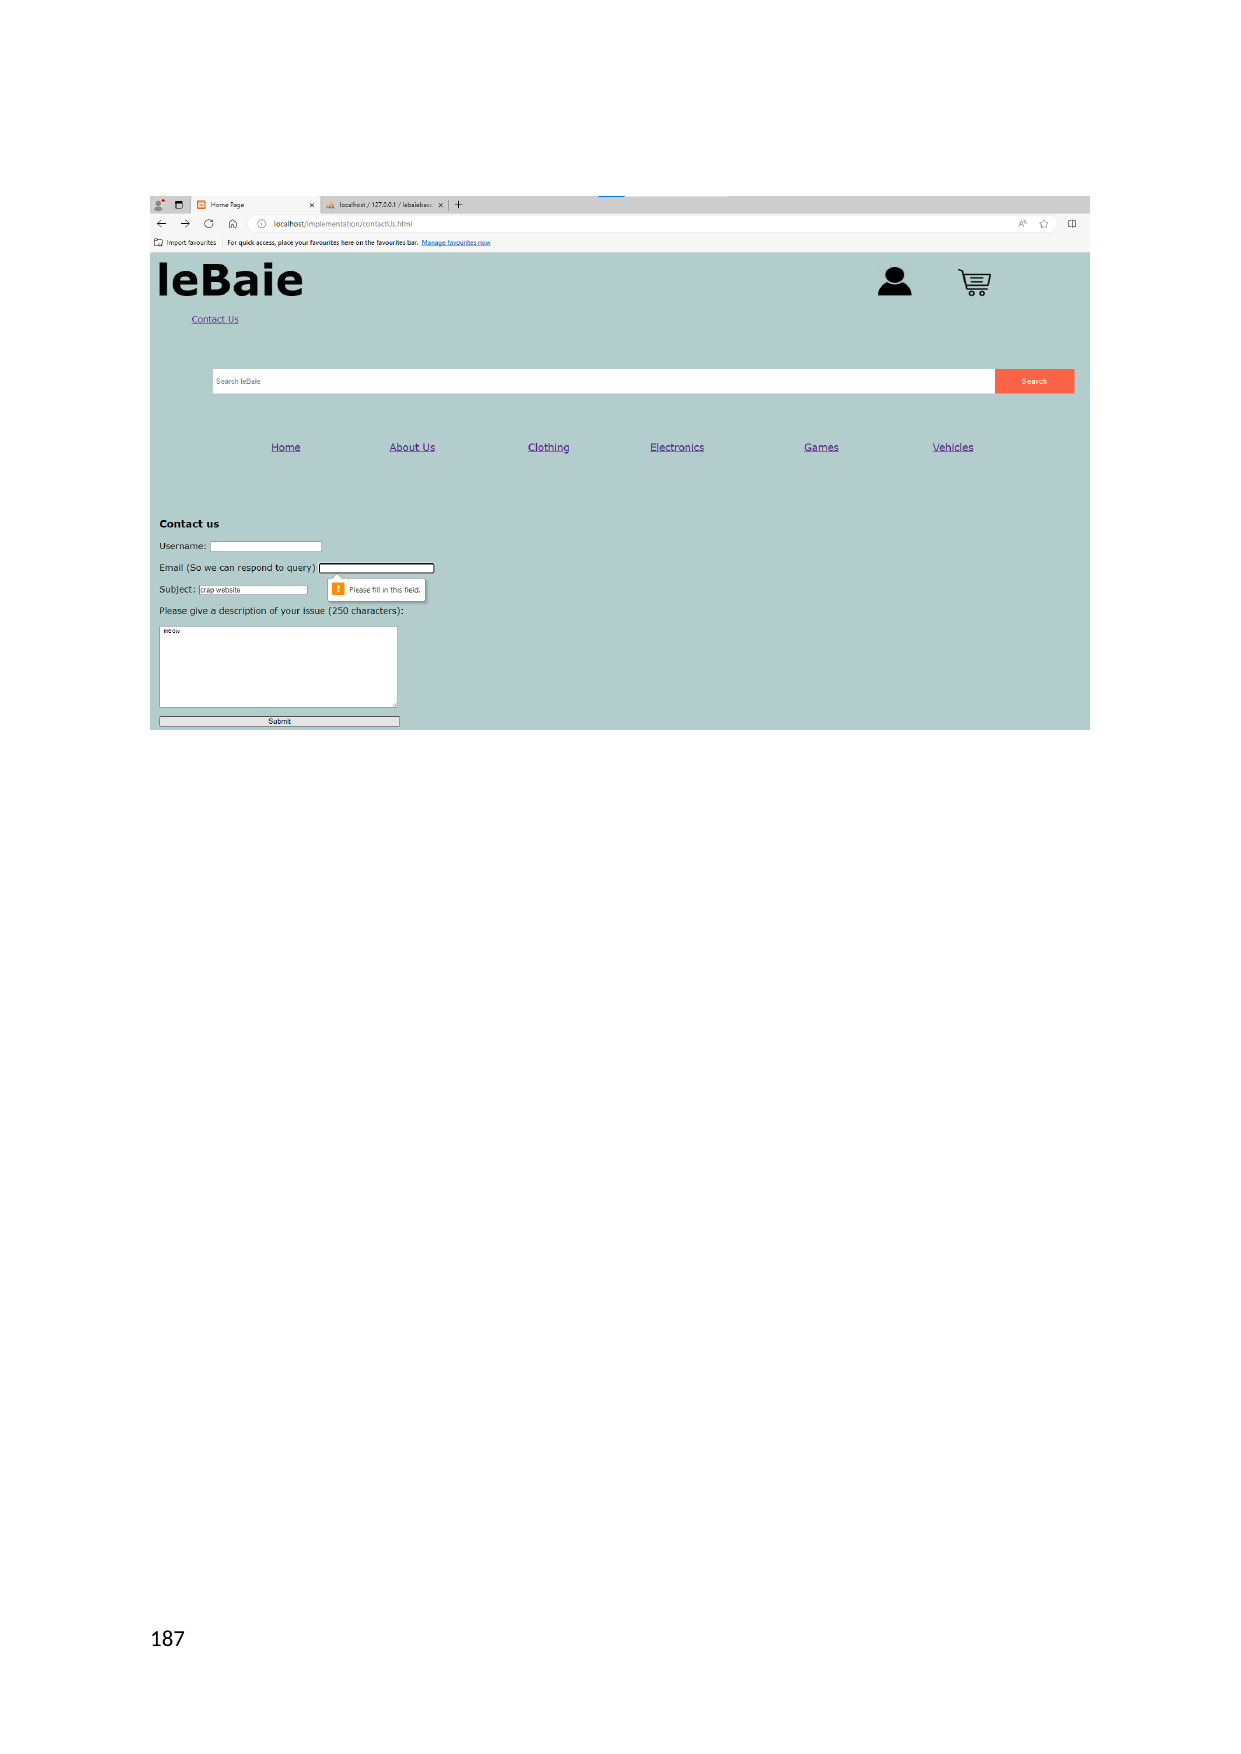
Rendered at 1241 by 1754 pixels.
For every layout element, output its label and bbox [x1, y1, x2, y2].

picture [150, 196, 1091, 730]
